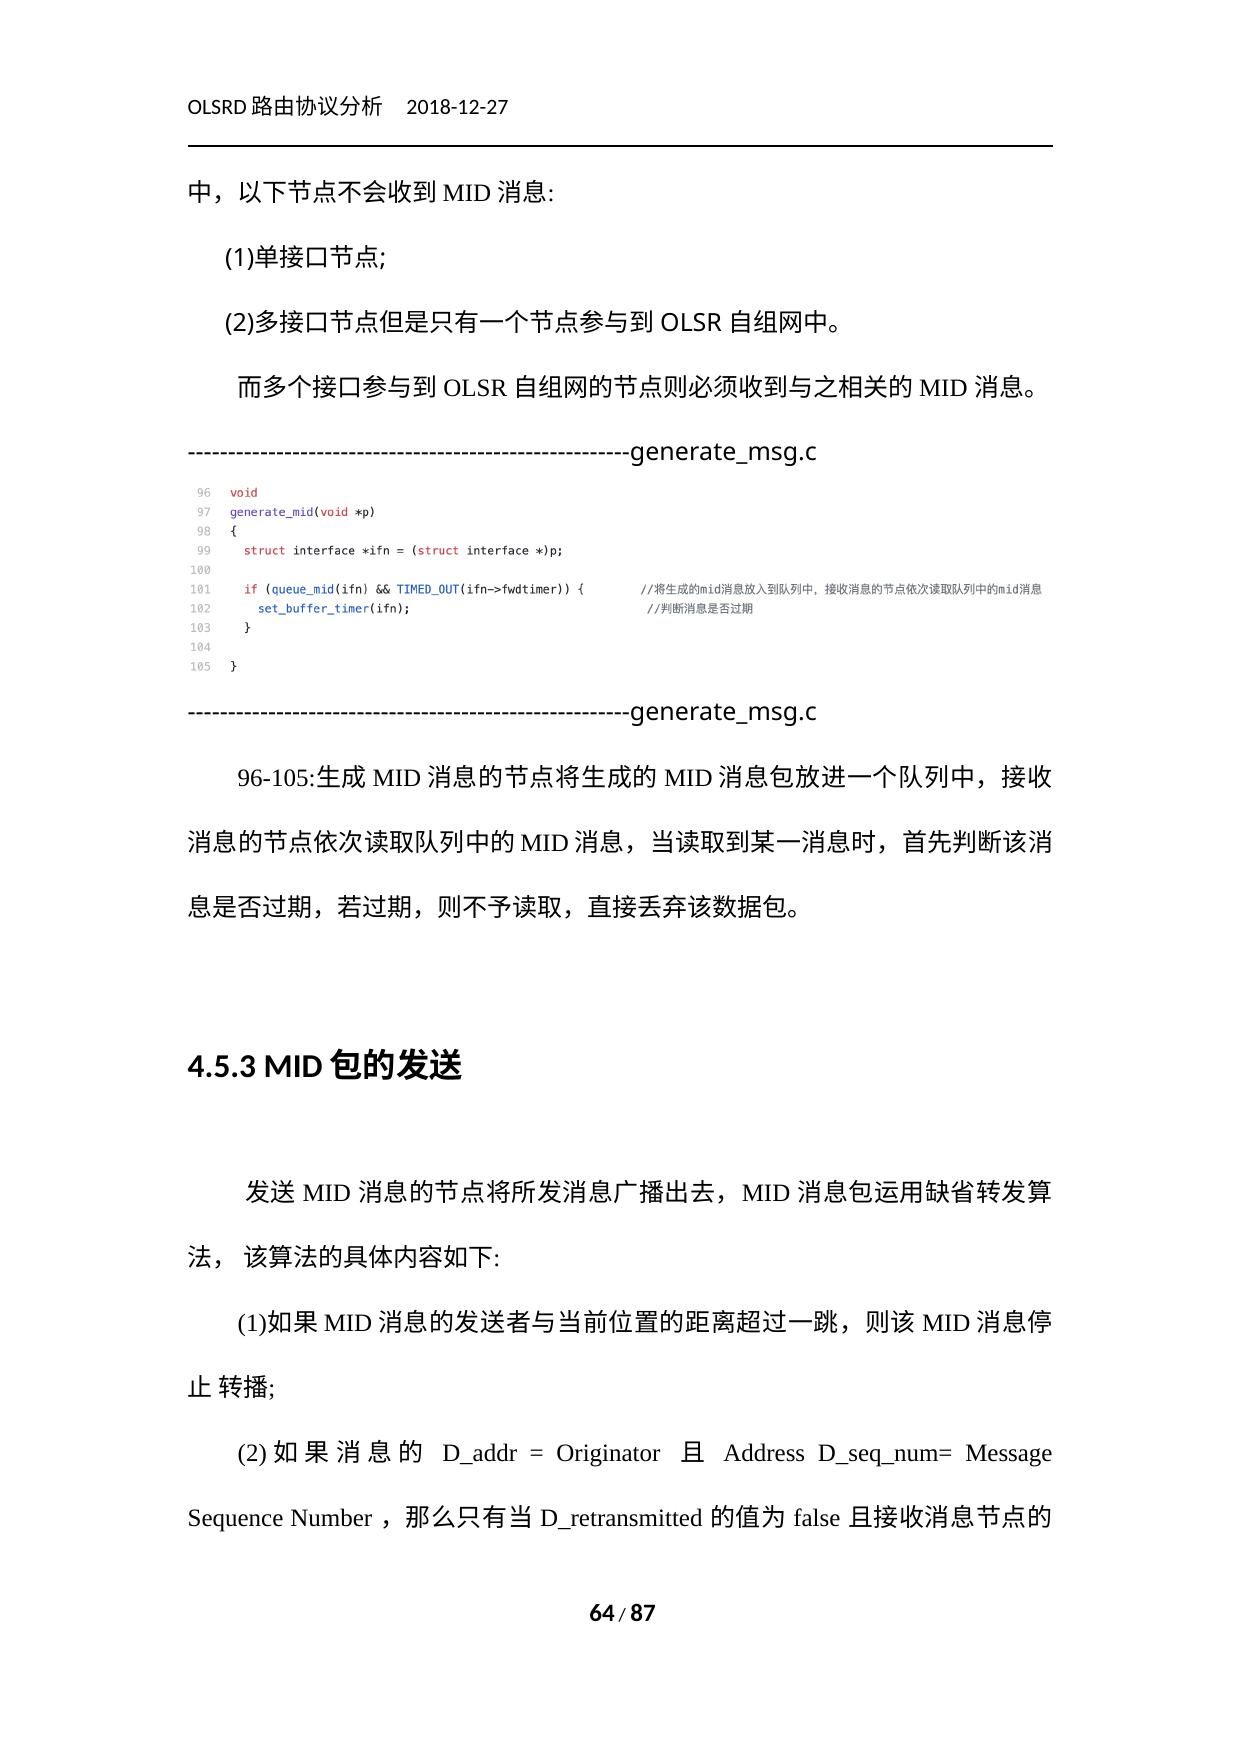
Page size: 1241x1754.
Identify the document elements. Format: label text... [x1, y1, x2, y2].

text -------------------------------------------------------generate_msg.c [187, 418, 1053, 483]
text 96-105:生成MID消息的节点将生成的MID消息包放进一个队列中，接收消息的节点依次读取队列中的MID消息，当读取到某一消息时，首先判断该消息是否过期，若过期，则不予读取，直接丢弃该数据包。 [187, 743, 1053, 938]
text 发送 MID 消息的节点将所发消息广播出去，MID 消息包运用缺省转发算法， 该算法的具体内容如下: [187, 1158, 1053, 1288]
picture [187, 483, 1053, 678]
text (1)单接口节点; [187, 223, 1053, 288]
text 而多个接口参与到 OLSR 自组网的节点则必须收到与之相关的 MID 消息。 [187, 353, 1053, 418]
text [187, 1418, 1053, 1548]
text (1)如果MID消息的发送者与当前位置的距离超过一跳，则该MID消息停止 转播; [187, 1288, 1053, 1418]
subtitle 4.5.3 MID包的发送 [187, 1031, 1053, 1096]
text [187, 158, 1053, 223]
text -------------------------------------------------------generate_msg.c [187, 678, 1053, 743]
text (2)多接口节点但是只有一个节点参与到 OLSR 自组网中。 [187, 288, 1053, 353]
